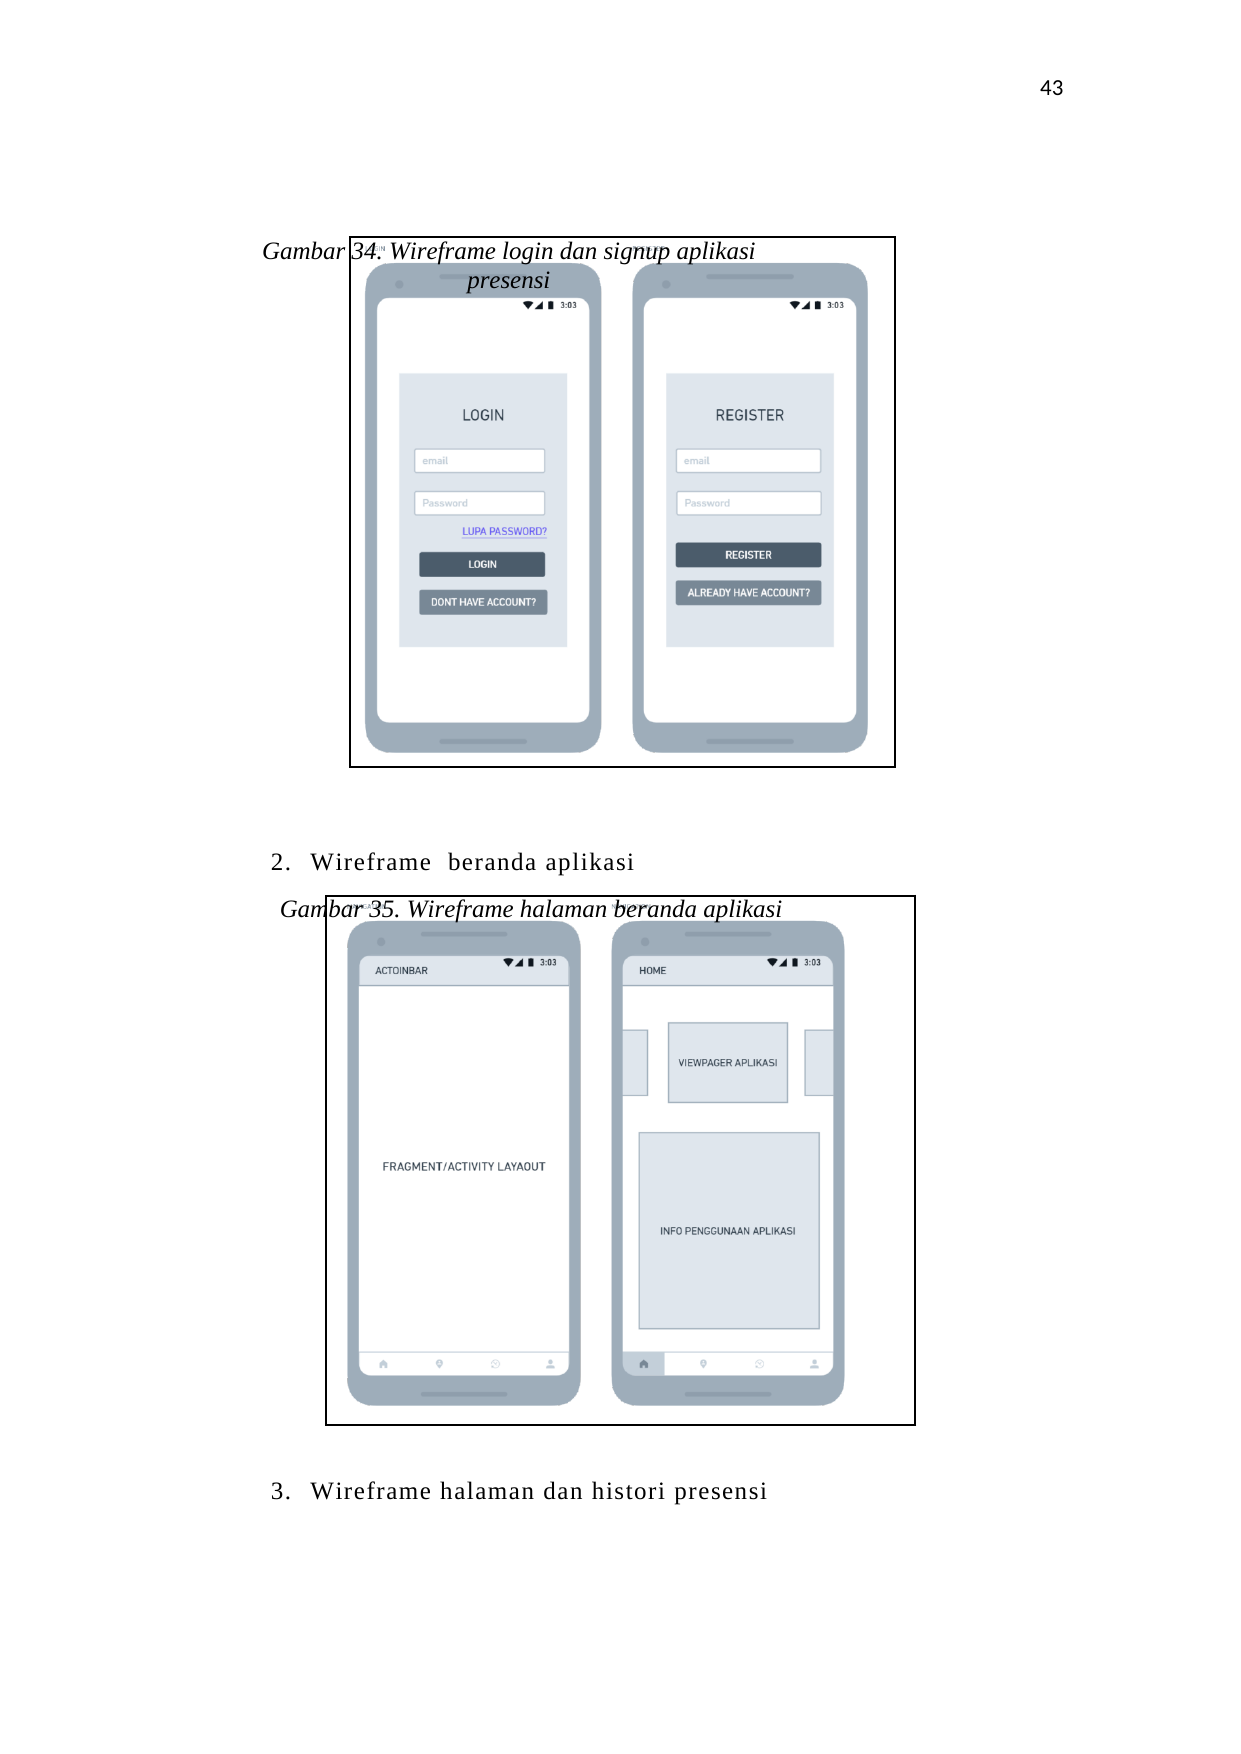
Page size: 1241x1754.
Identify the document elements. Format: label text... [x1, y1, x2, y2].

picture [327, 897, 914, 1424]
subtitle Wireframe beranda aplikasi [281, 847, 1063, 876]
picture [351, 238, 894, 766]
subtitle Wireframe halaman dan histori presensi [281, 1476, 1063, 1505]
